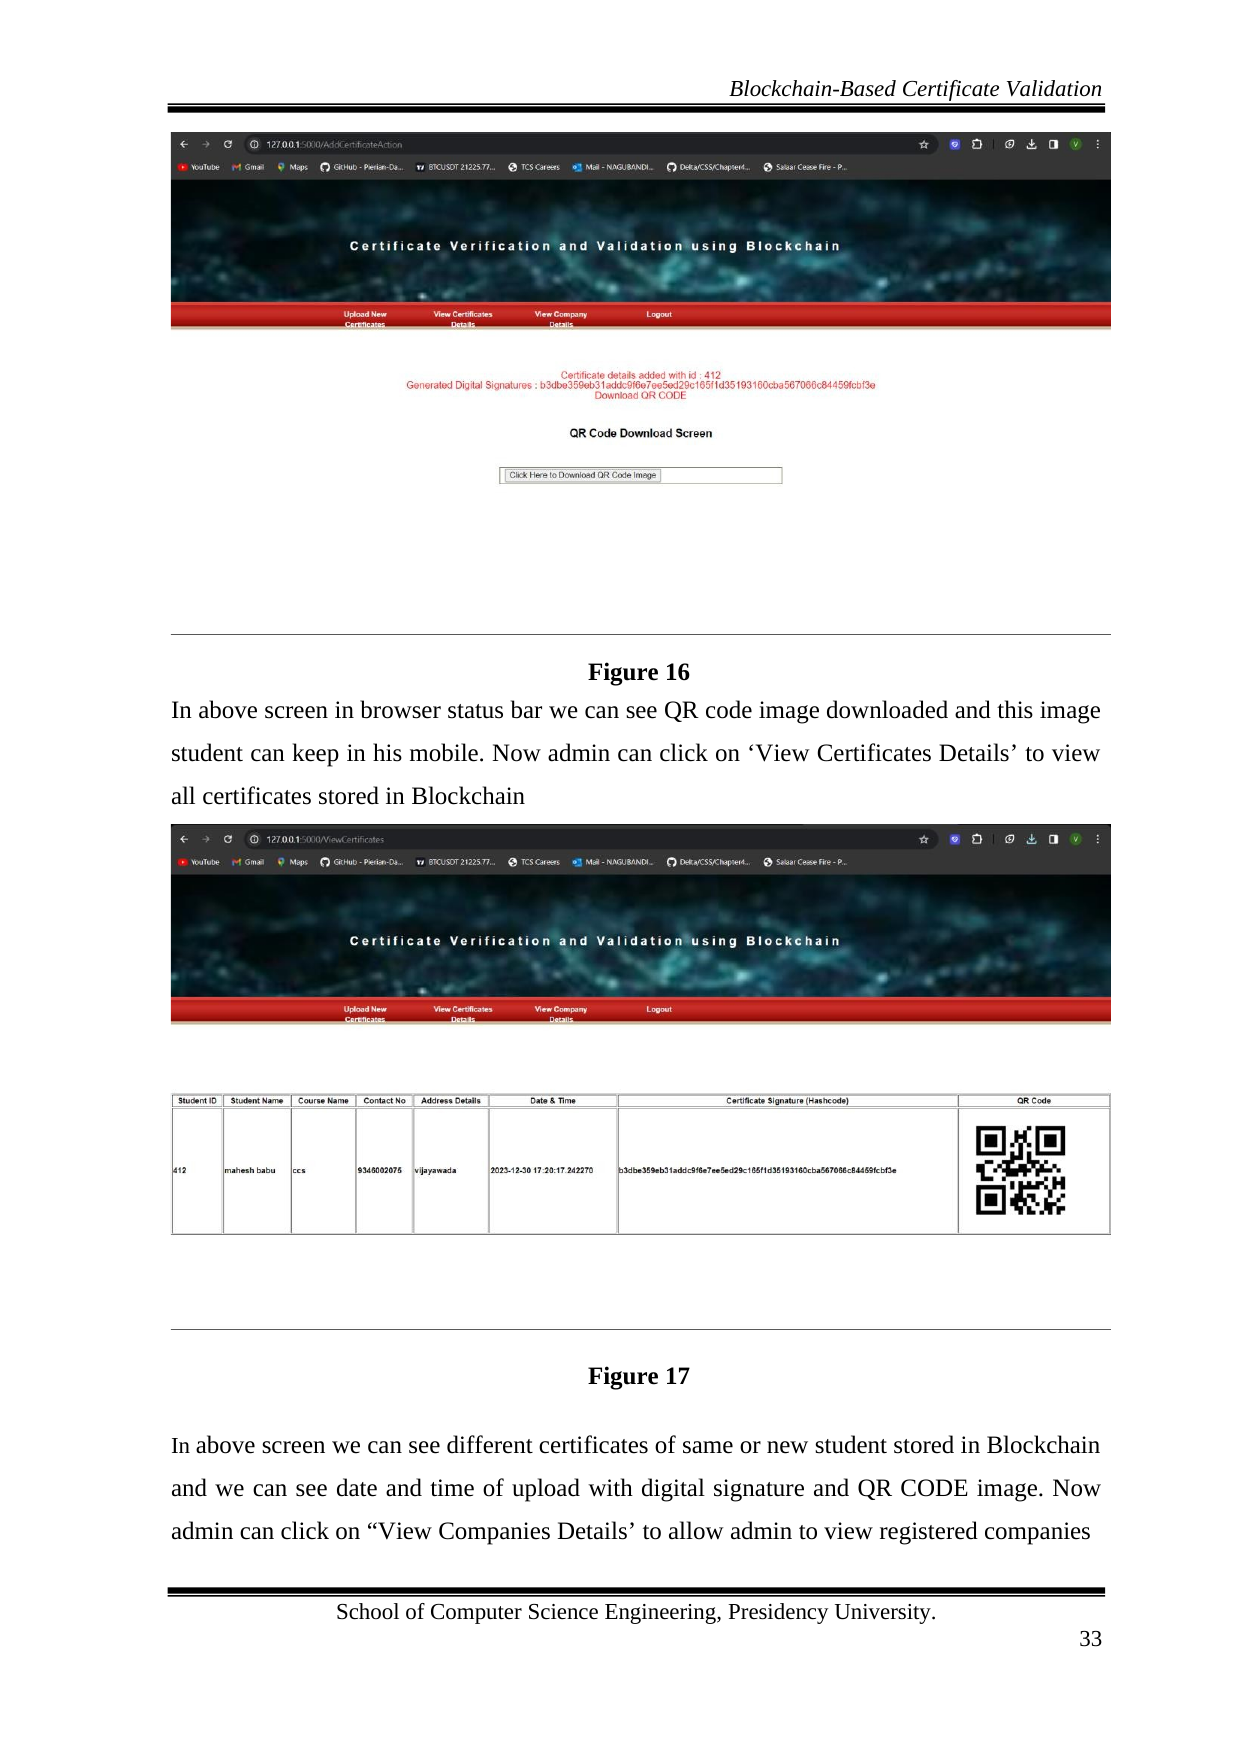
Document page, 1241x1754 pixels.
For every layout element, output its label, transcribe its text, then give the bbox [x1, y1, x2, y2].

text In above screen in browser status bar we can see QR code image downloaded and this image student can keep in his mobile. Now admin can click on ‘View Certificates Details’ to view all certificates stored in Blockchain [171, 695, 1102, 810]
text In above screen we can see different certificates of same or new student stored in Blockchain and we can see date and time of upload with digital signature and QR CODE image. Now admin can click on “View Companies Details’ to allow admin to view registered companies [171, 1430, 1102, 1545]
picture [170, 132, 1111, 635]
picture [170, 824, 1111, 1330]
text Figure 17 [83, 1361, 1194, 1390]
text Figure 16 [83, 657, 1194, 685]
